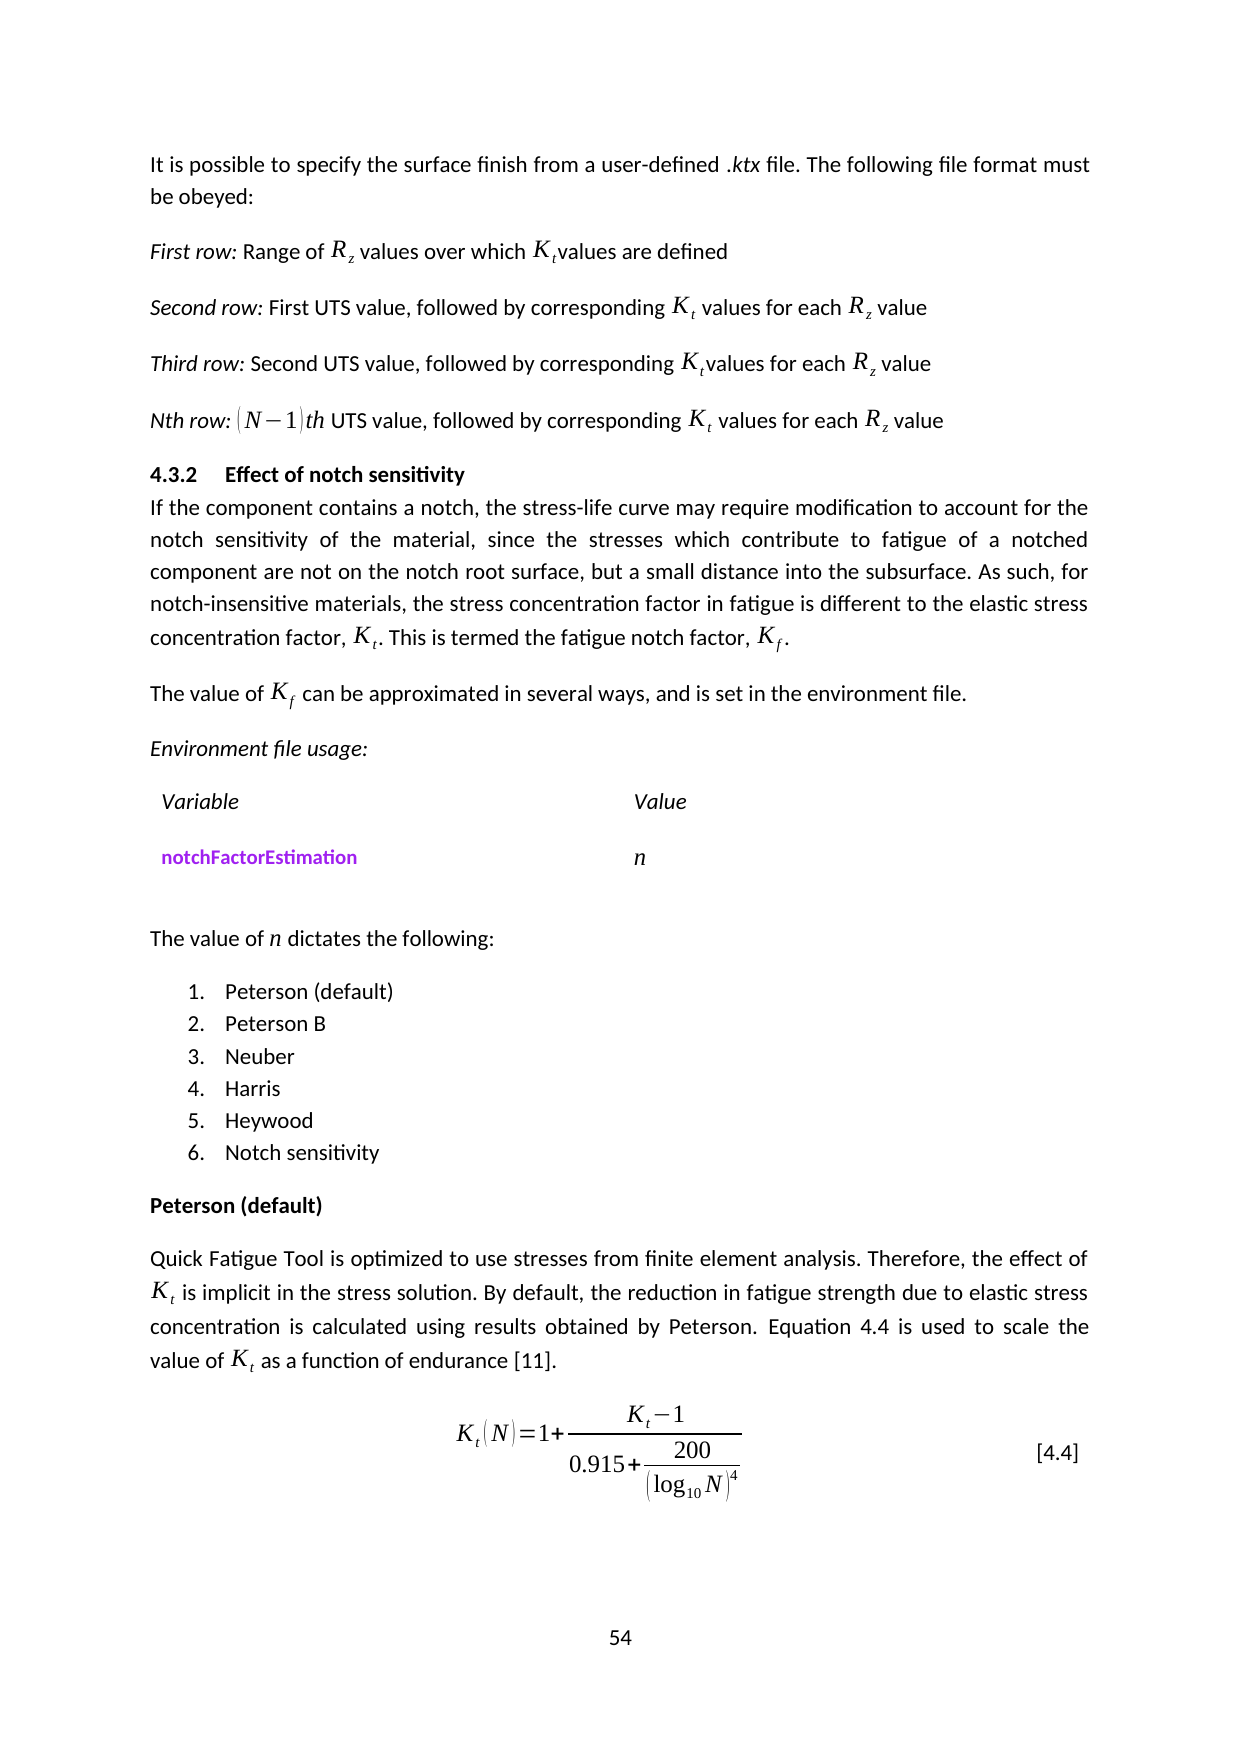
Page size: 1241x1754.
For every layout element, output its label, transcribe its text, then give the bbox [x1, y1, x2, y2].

text Second row: First UTS value, followed by corresponding values for each value [150, 292, 1090, 323]
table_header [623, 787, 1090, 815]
list Peterson B [187, 1009, 1090, 1038]
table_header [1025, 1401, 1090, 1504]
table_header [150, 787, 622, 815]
text Peterson (default) [150, 1191, 1090, 1219]
text Nth row: UTS value, followed by corresponding values for each value [150, 404, 1090, 436]
list Neuber [187, 1042, 1090, 1070]
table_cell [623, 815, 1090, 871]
text First row: Range of values over which values are defined [150, 235, 1090, 267]
text Third row: Second UTS value, followed by corresponding values for each value [150, 348, 1090, 379]
text The value of dictates the following: [150, 924, 1090, 952]
text The value of can be approximated in several ways, and is set in the environment file. [150, 678, 1090, 709]
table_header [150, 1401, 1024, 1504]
subtitle 4.3.2 Effect of notch sensitivity [150, 461, 1090, 489]
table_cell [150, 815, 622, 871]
text Environment file usage: [150, 734, 1090, 762]
list Harris [187, 1074, 1090, 1102]
text If the component contains a notch, the stress-life curve may require modification to account for the notch sensitivity of the material, since the stresses which contribute to fatigue of a notched component are not on the notch root surface, but a small distance into the subsurface. As such, for notch-insensitive materials, the stress concentration factor in fatigue is different to the elastic stress concentration factor, . This is termed the fatigue notch factor, . [150, 493, 1090, 653]
list Notch sensitivity [187, 1138, 1090, 1166]
list Peterson (default) [187, 977, 1090, 1005]
text It is possible to specify the surface finish from a user-defined .ktx file. The following file format must be obeyed: [150, 150, 1090, 210]
list Heywood [187, 1106, 1090, 1134]
text Quick Fatigue Tool is optimized to use stresses from finite element analysis. Therefore, the effect of is implicit in the stress solution. By default, the reduction in fatigue strength due to elastic stress concentration is calculated using results obtained by Peterson. Equation 4.4 is used to scale the value of as a function of endurance. [150, 1244, 1090, 1376]
